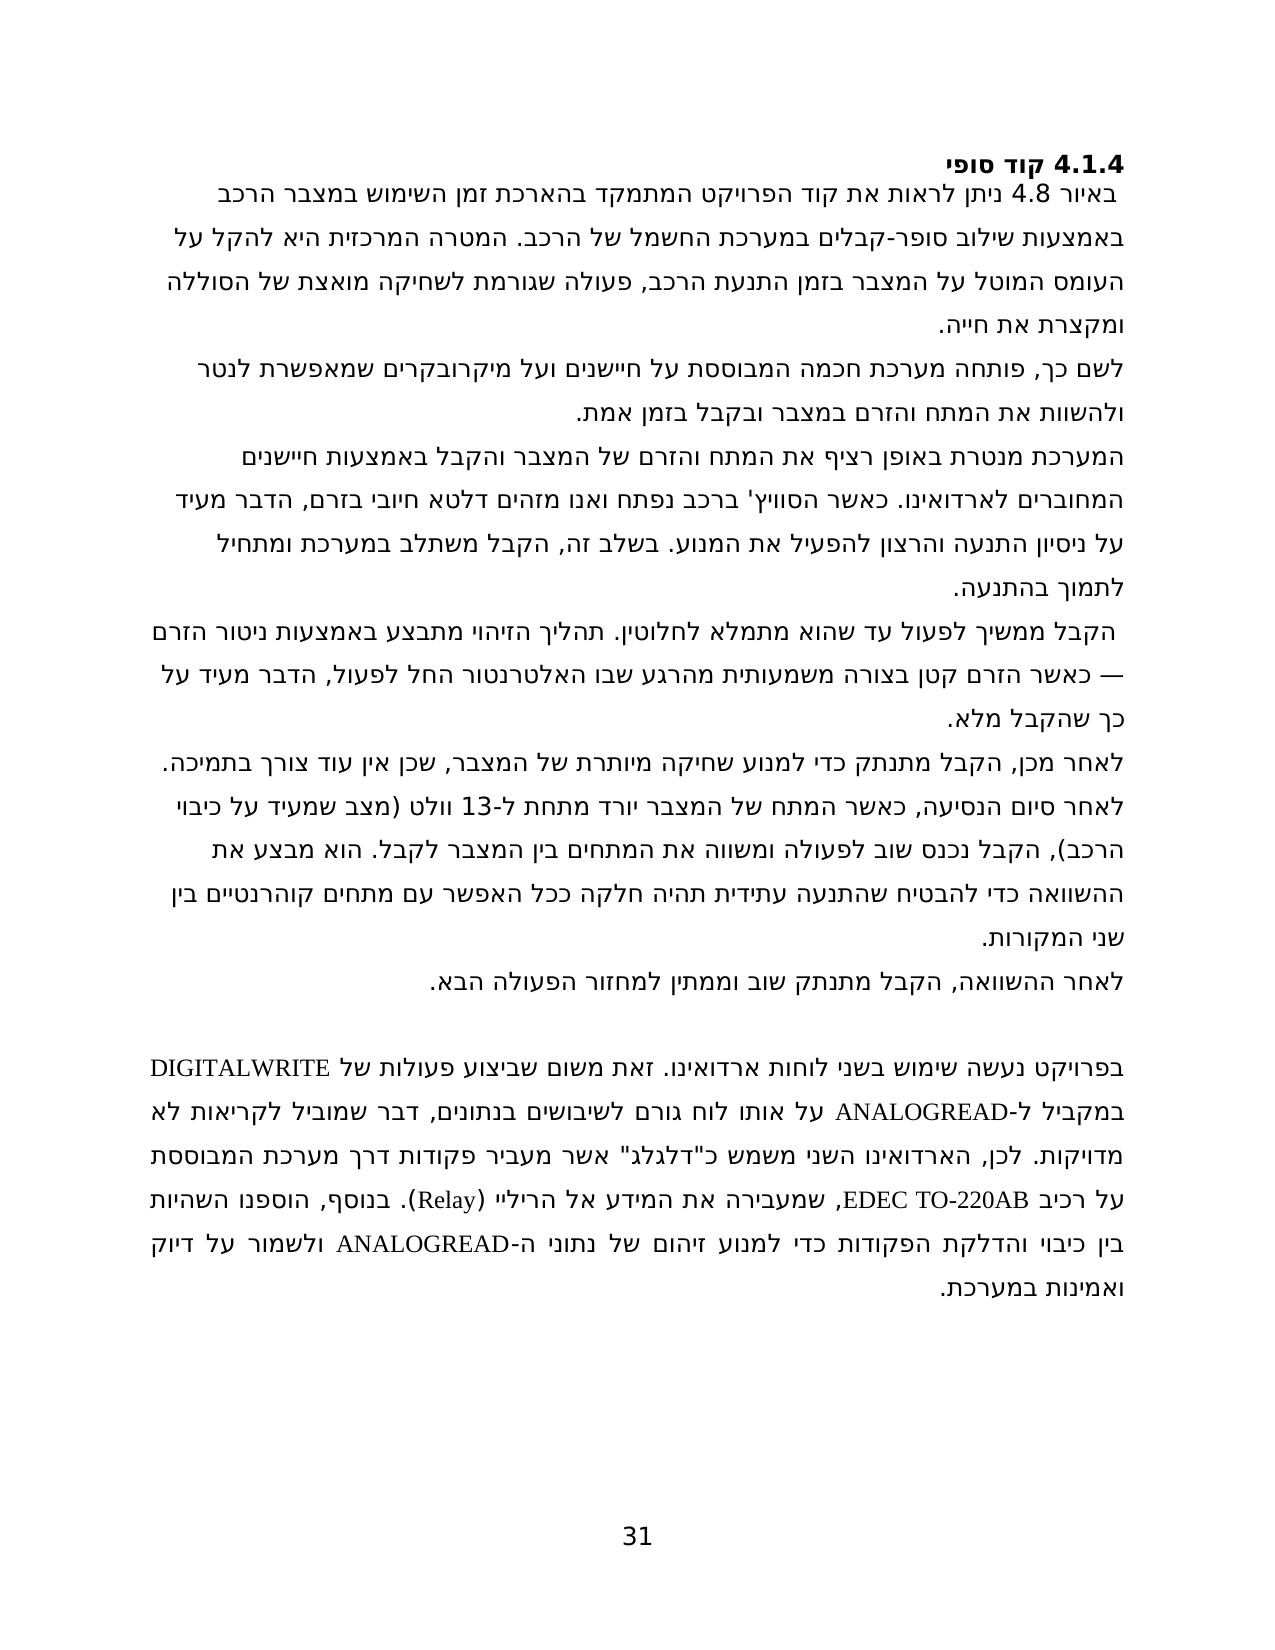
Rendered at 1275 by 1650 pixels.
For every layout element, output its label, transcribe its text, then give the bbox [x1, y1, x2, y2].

text בפרויקט נעשה שימוש בשני לוחות ארדואינו. זאת משום שביצוע פעולות של DIGITALWRITE במקביל ל-ANALOGREAD על אותו לוח גורם לשיבושים בנתונים, דבר שמוביל לקריאות לא מדויקות. לכן, הארדואינו השני משמש כ"דלגלג" אשר מעביר פקודות דרך מערכת המבוססת על רכיב EDEC TO-220AB, שמעבירה את המידע אל הריליי (Relay). בנוסף, הוספנו השהיות בין כיבוי והדלקת הפקודות כדי למנוע זיהום של נתוני ה-ANALOGREAD ולשמור על דיוק ואמינות במערכת. [150, 1053, 1125, 1302]
text באיור 4.8 ניתן לראות את קוד הפרויקט המתמקד בהארכת זמן השימוש במצבר הרכב באמצעות שילוב סופר-קבלים במערכת החשמל של הרכב. המטרה המרכזית היא להקל על העומס המוטל על המצבר בזמן התנעת הרכב, פעולה שגורמת לשחיקה מואצת של הסוללה ומקצרת את חייה. לשם כך, פותחה מערכת חכמה המבוססת על חיישנים ועל מיקרובקרים שמאפשרת לנטר ולהשוות את המתח והזרם במצבר ובקבל בזמן אמת. [150, 179, 1125, 427]
text לאחר סיום הנסיעה, כאשר המתח של המצבר יורד מתחת ל-13 וולט (מצב שמעיד על כיבוי הרכב), הקבל נכנס שוב לפעולה ומשווה את המתחים בין המצבר לקבל. הוא מבצע את ההשוואה כדי להבטיח שהתנעה עתידית תהיה חלקה ככל האפשר עם מתחים קוהרנטיים בין שני המקורות. לאחר ההשוואה, הקבל מתנתק שוב וממתין למחזור הפעולה הבא. [150, 792, 1125, 996]
text איור 4.7:קוד ראשוני. 4.1.4 קוד סופי [150, 150, 1125, 179]
text המערכת מנטרת באופן רציף את המתח והזרם של המצבר והקבל באמצעות חיישנים המחוברים לארדואינו. כאשר הסוויץ' ברכב נפתח ואנו מזהים דלטא חיובי בזרם, הדבר מעיד על ניסיון התנעה והרצון להפעיל את המנוע. בשלב זה, הקבל משתלב במערכת ומתחיל לתמוך בהתנעה. הקבל ממשיך לפעול עד שהוא מתמלא לחלוטין. תהליך הזיהוי מתבצע באמצעות ניטור הזרם — כאשר הזרם קטן בצורה משמעותית מהרגע שבו האלטרנטור החל לפעול, הדבר מעיד על כך שהקבל מלא. לאחר מכן, הקבל מתנתק כדי למנוע שחיקה מיותרת של המצבר, שכן אין עוד צורך בתמיכה. [150, 442, 1125, 777]
